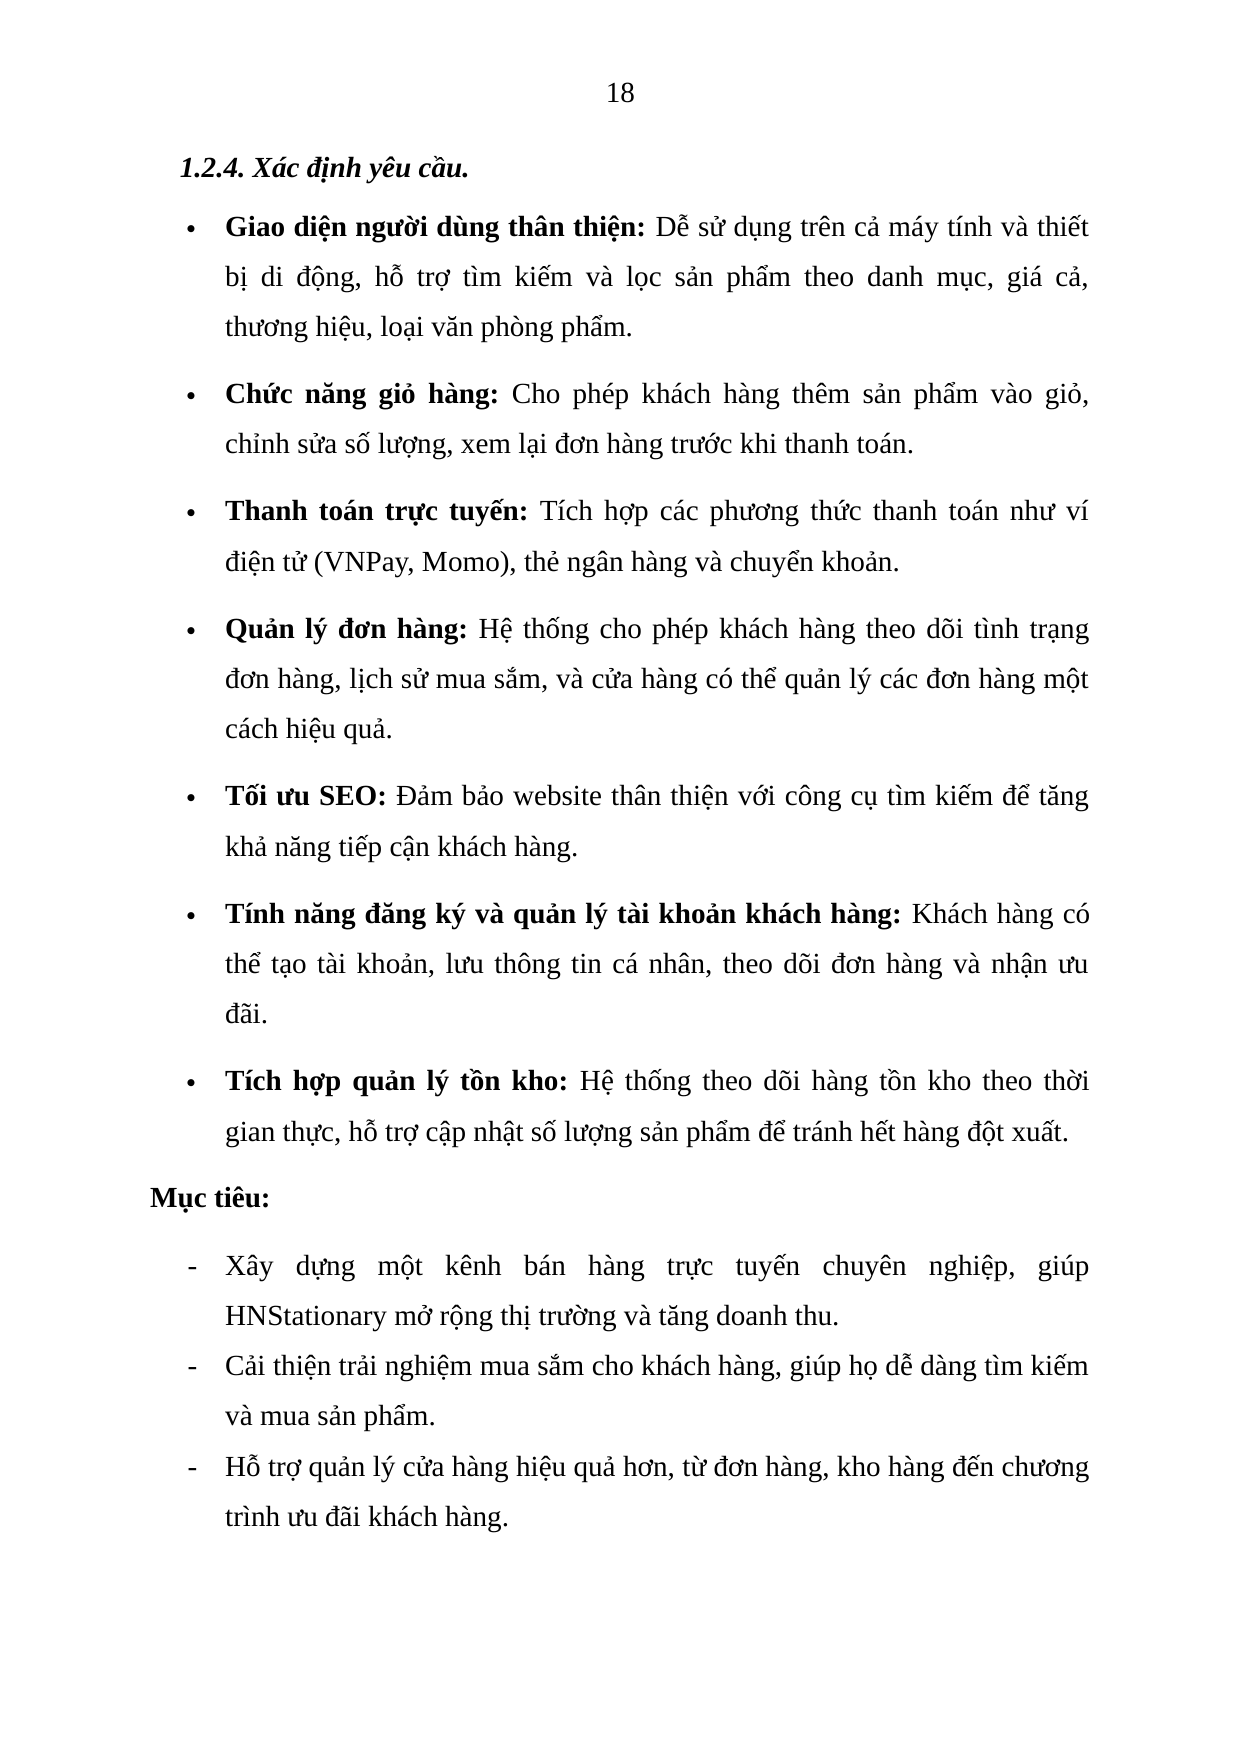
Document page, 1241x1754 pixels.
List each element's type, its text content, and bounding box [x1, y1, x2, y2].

list Cải thiện trải nghiệm mua sắm cho khách hàng, giúp họ dễ dàng tìm kiếm và mua sản phẩm. [187, 1348, 1090, 1432]
list Chức năng giỏ hàng: Cho phép khách hàng thêm sản phẩm vào giỏ, chỉnh sửa số lượng, xem lại đơn hàng trước khi thanh toán. [187, 376, 1090, 460]
list Giao diện người dùng thân thiện: Dễ sử dụng trên cả máy tính và thiết bị di động, hỗ trợ tìm kiếm và lọc sản phẩm theo danh mục, giá cả, thương hiệu, loại văn phòng phẩm. [187, 209, 1090, 343]
list Tính năng đăng ký và quản lý tài khoản khách hàng: Khách hàng có thể tạo tài khoản, lưu thông tin cá nhân, theo dõi đơn hàng và nhận ưu đãi. [187, 896, 1090, 1030]
list Tối ưu SEO: Đảm bảo website thân thiện với công cụ tìm kiếm để tăng khả năng tiếp cận khách hàng. [187, 778, 1090, 862]
list Quản lý đơn hàng: Hệ thống cho phép khách hàng theo dõi tình trạng đơn hàng, lịch sử mua sắm, và cửa hàng có thể quản lý các đơn hàng một cách hiệu quả. [187, 611, 1090, 745]
list Tích hợp quản lý tồn kho: Hệ thống theo dõi hàng tồn kho theo thời gian thực, hỗ trợ cập nhật số lượng sản phẩm để tránh hết hàng đột xuất. [187, 1063, 1090, 1147]
list Thanh toán trực tuyến: Tích hợp các phương thức thanh toán như ví điện tử (VNPay, Momo), thẻ ngân hàng và chuyển khoản. [187, 493, 1090, 577]
list Xây dựng một kênh bán hàng trực tuyến chuyên nghiệp, giúp HNStationary mở rộng thị trường và tăng doanh thu. [187, 1248, 1090, 1331]
text Mục tiêu: [150, 1181, 1090, 1214]
list Hỗ trợ quản lý cửa hàng hiệu quả hơn, từ đơn hàng, kho hàng đến chương trình ưu đãi khách hàng. [187, 1449, 1090, 1533]
subtitle 1.2.4. Xác định yêu cầu. [179, 150, 1090, 183]
